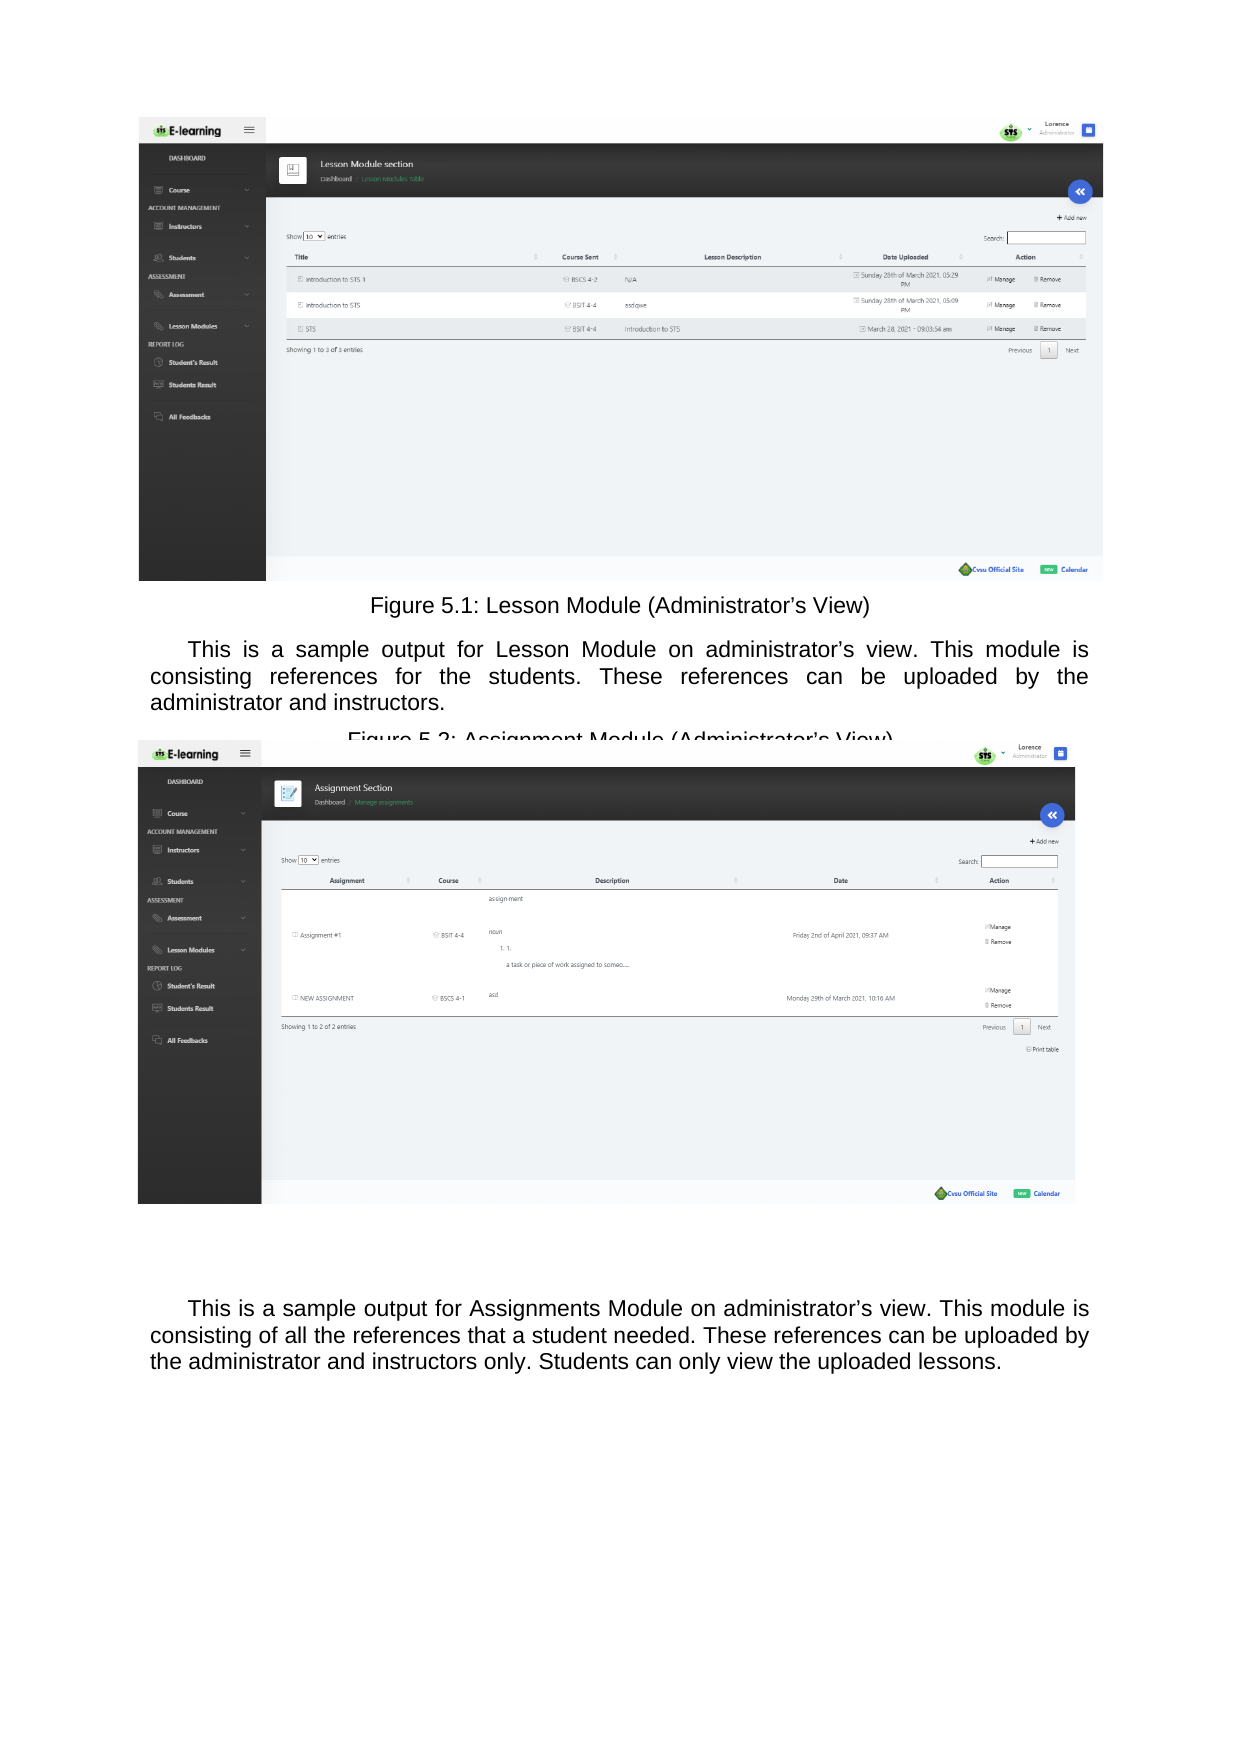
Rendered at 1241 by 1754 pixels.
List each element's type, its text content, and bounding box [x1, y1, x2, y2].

text This is a sample output for Lesson Module on administrator’s view. This module is consisting references for the students. These references can be uploaded by the administrator and instructors. [150, 636, 1090, 715]
picture [137, 740, 1075, 1203]
text This is a sample output for Assignments Module on administrator’s view. This module is consisting of all the references that a student needed. These references can be uploaded by the administrator and instructors only. Students can only view the uploaded lessons. [150, 1295, 1090, 1374]
picture [137, 117, 1103, 580]
